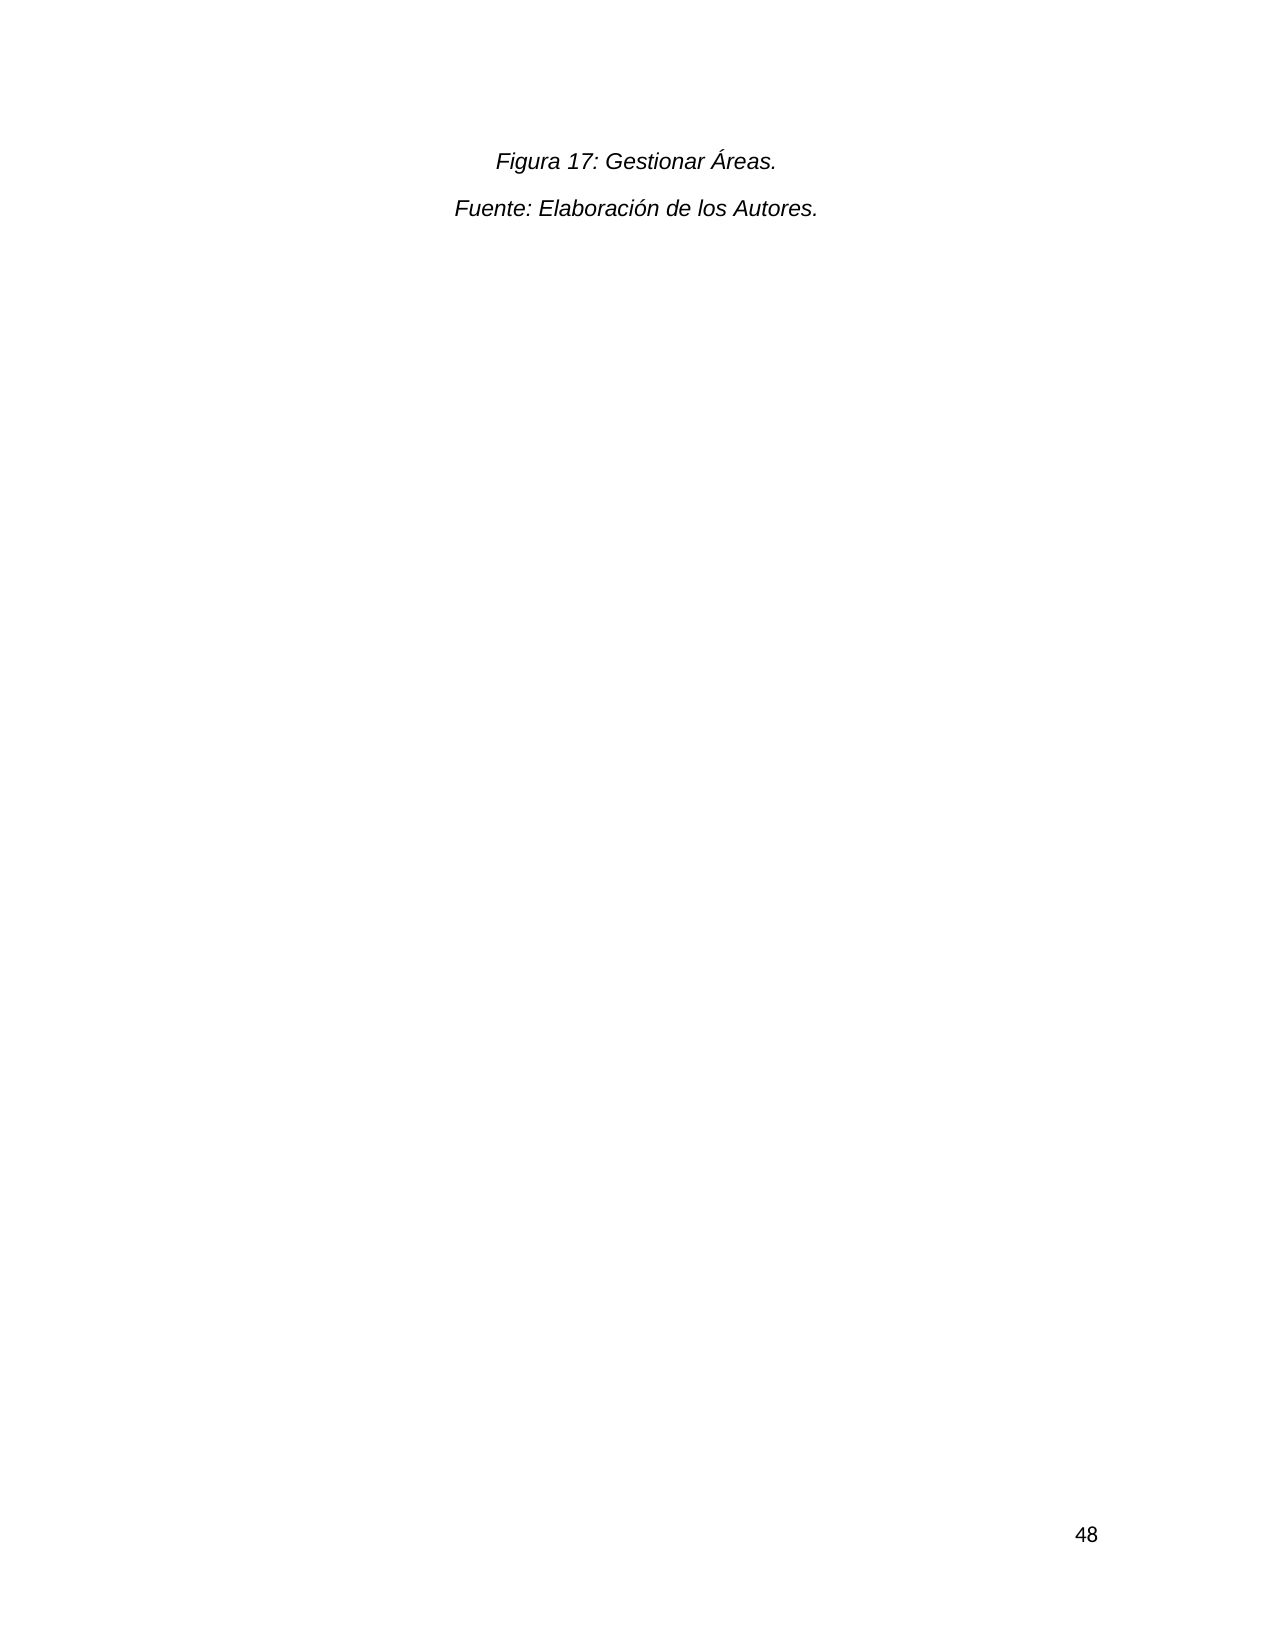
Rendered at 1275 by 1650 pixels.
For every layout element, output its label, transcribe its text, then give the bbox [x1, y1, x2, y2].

text Figura 17: Gestionar Áreas. [177, 148, 1098, 174]
text Fuente: Elaboración de los Autores. [177, 195, 1098, 221]
